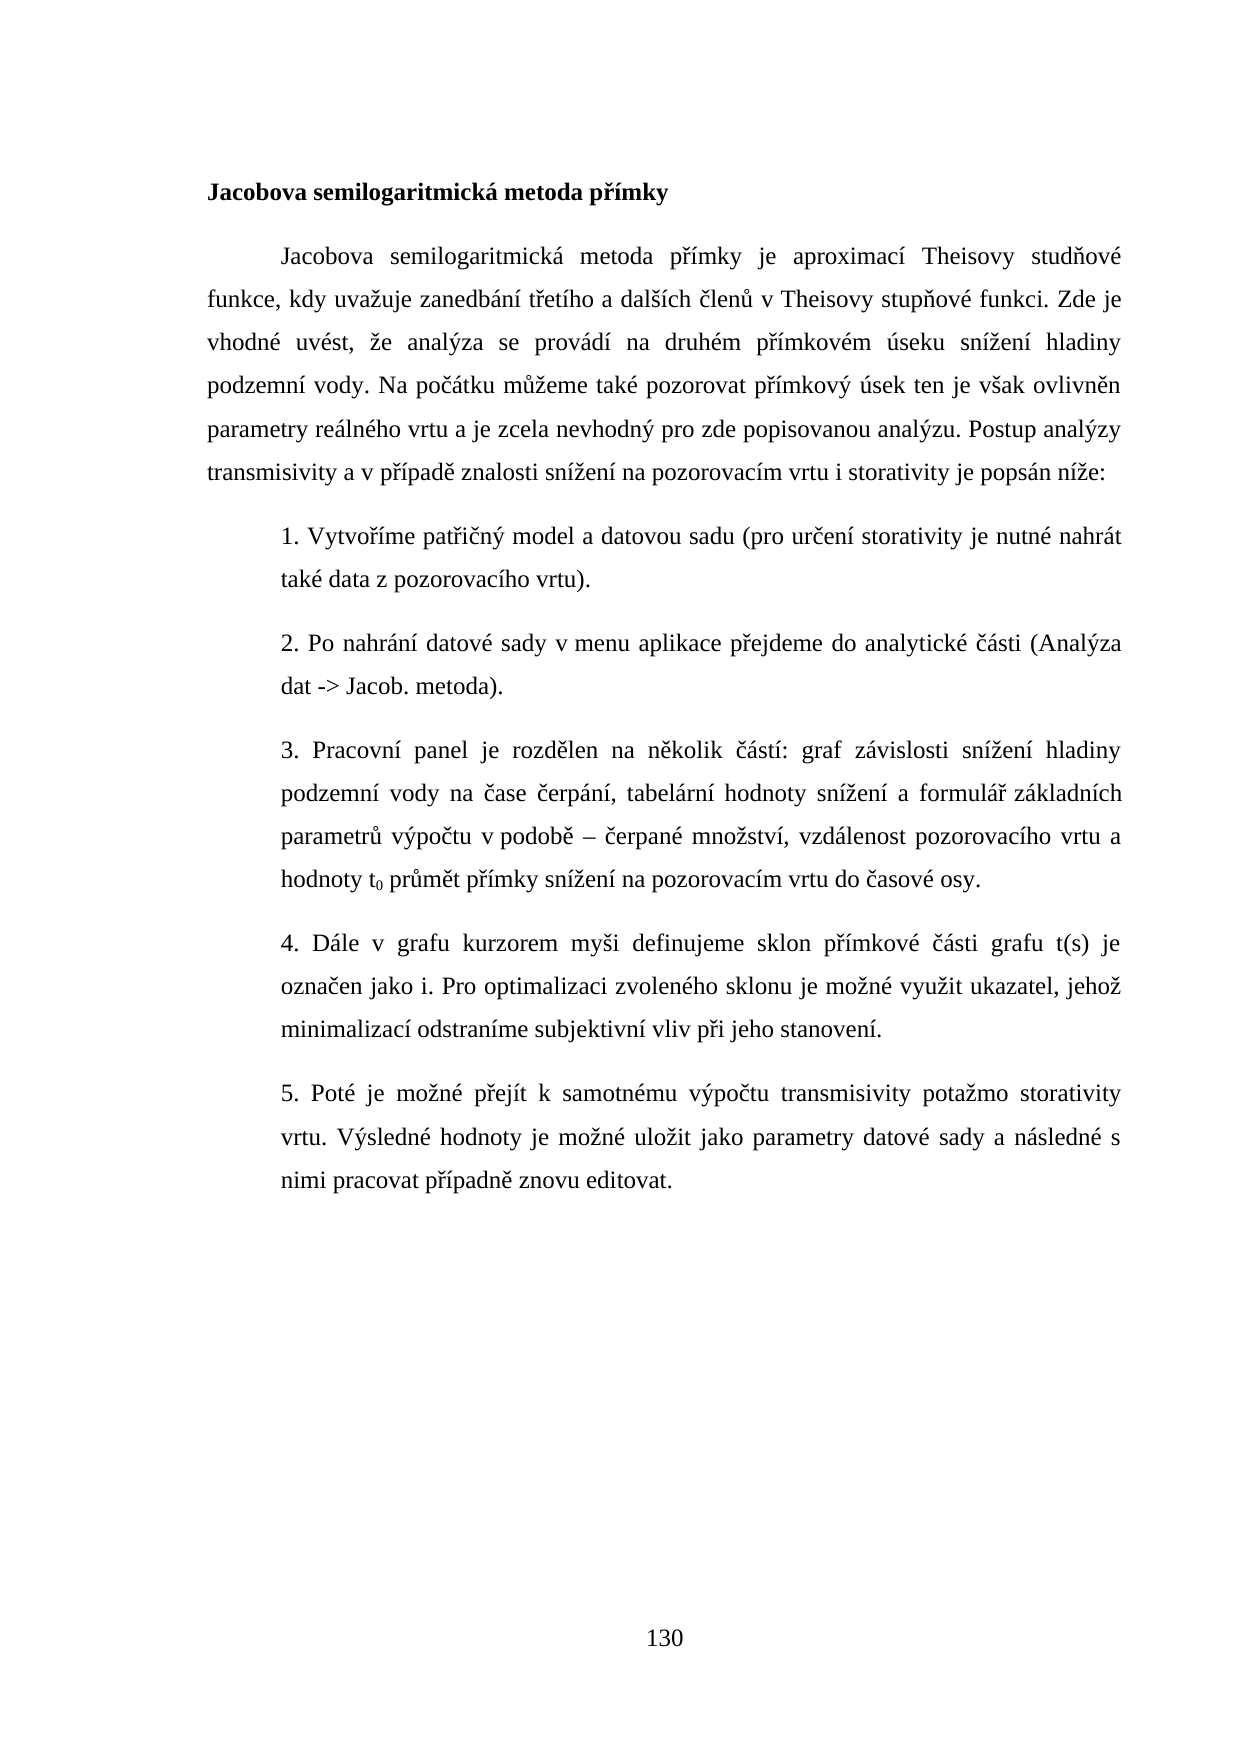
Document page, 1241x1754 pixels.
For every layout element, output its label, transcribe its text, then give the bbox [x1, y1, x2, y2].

text 1. Vytvoříme patřičný model a datovou sadu (pro určení storativity je nutné nahrát také data z pozorovacího vrtu). [281, 521, 1122, 593]
text 5. Poté je možné přejít k samotnému výpočtu transmisivity potažmo storativity vrtu. Výsledné hodnoty je možné uložit jako parametry datové sady a následné s nimi pracovat případně znovu editovat. [281, 1078, 1122, 1193]
text 3. Pracovní panel je rozdělen na několik částí: graf závislosti snížení hladiny podzemní vody na čase čerpání, tabelární hodnoty snížení a formulář základních parametrů výpočtu v podobě – čerpané množství, vzdálenost pozorovacího vrtu a hodnoty t0 průmět přímky snížení na pozorovacím vrtu do časové osy. [281, 735, 1122, 893]
text 4. Dále v grafu kurzorem myši definujeme sklon přímkové části grafu t(s) je označen jako i. Pro optimalizaci zvoleného sklonu je možné využit ukazatel, jehož minimalizací odstraníme subjektivní vliv při jeho stanovení. [281, 928, 1122, 1043]
text Jacobova semilogaritmická metoda přímky [207, 177, 1122, 206]
text 2. Po nahrání datové sady v menu aplikace přejdeme do analytické části (Analýza dat -> Jacob. metoda). [281, 628, 1122, 700]
text Jacobova semilogaritmická metoda přímky je aproximací Theisovy studňové funkce, kdy uvažuje zanedbání třetího a dalších členů v Theisovy stupňové funkci. Zde je vhodné uvést, že analýza se provádí na druhém přímkovém úseku snížení hladiny podzemní vody. Na počátku můžeme také pozorovat přímkový úsek ten je však ovlivněn parametry reálného vrtu a je zcela nevhodný pro zde popisovanou analýzu. Postup analýzy transmisivity a v případě znalosti snížení na pozorovacím vrtu i storativity je popsán níže: [207, 241, 1122, 486]
